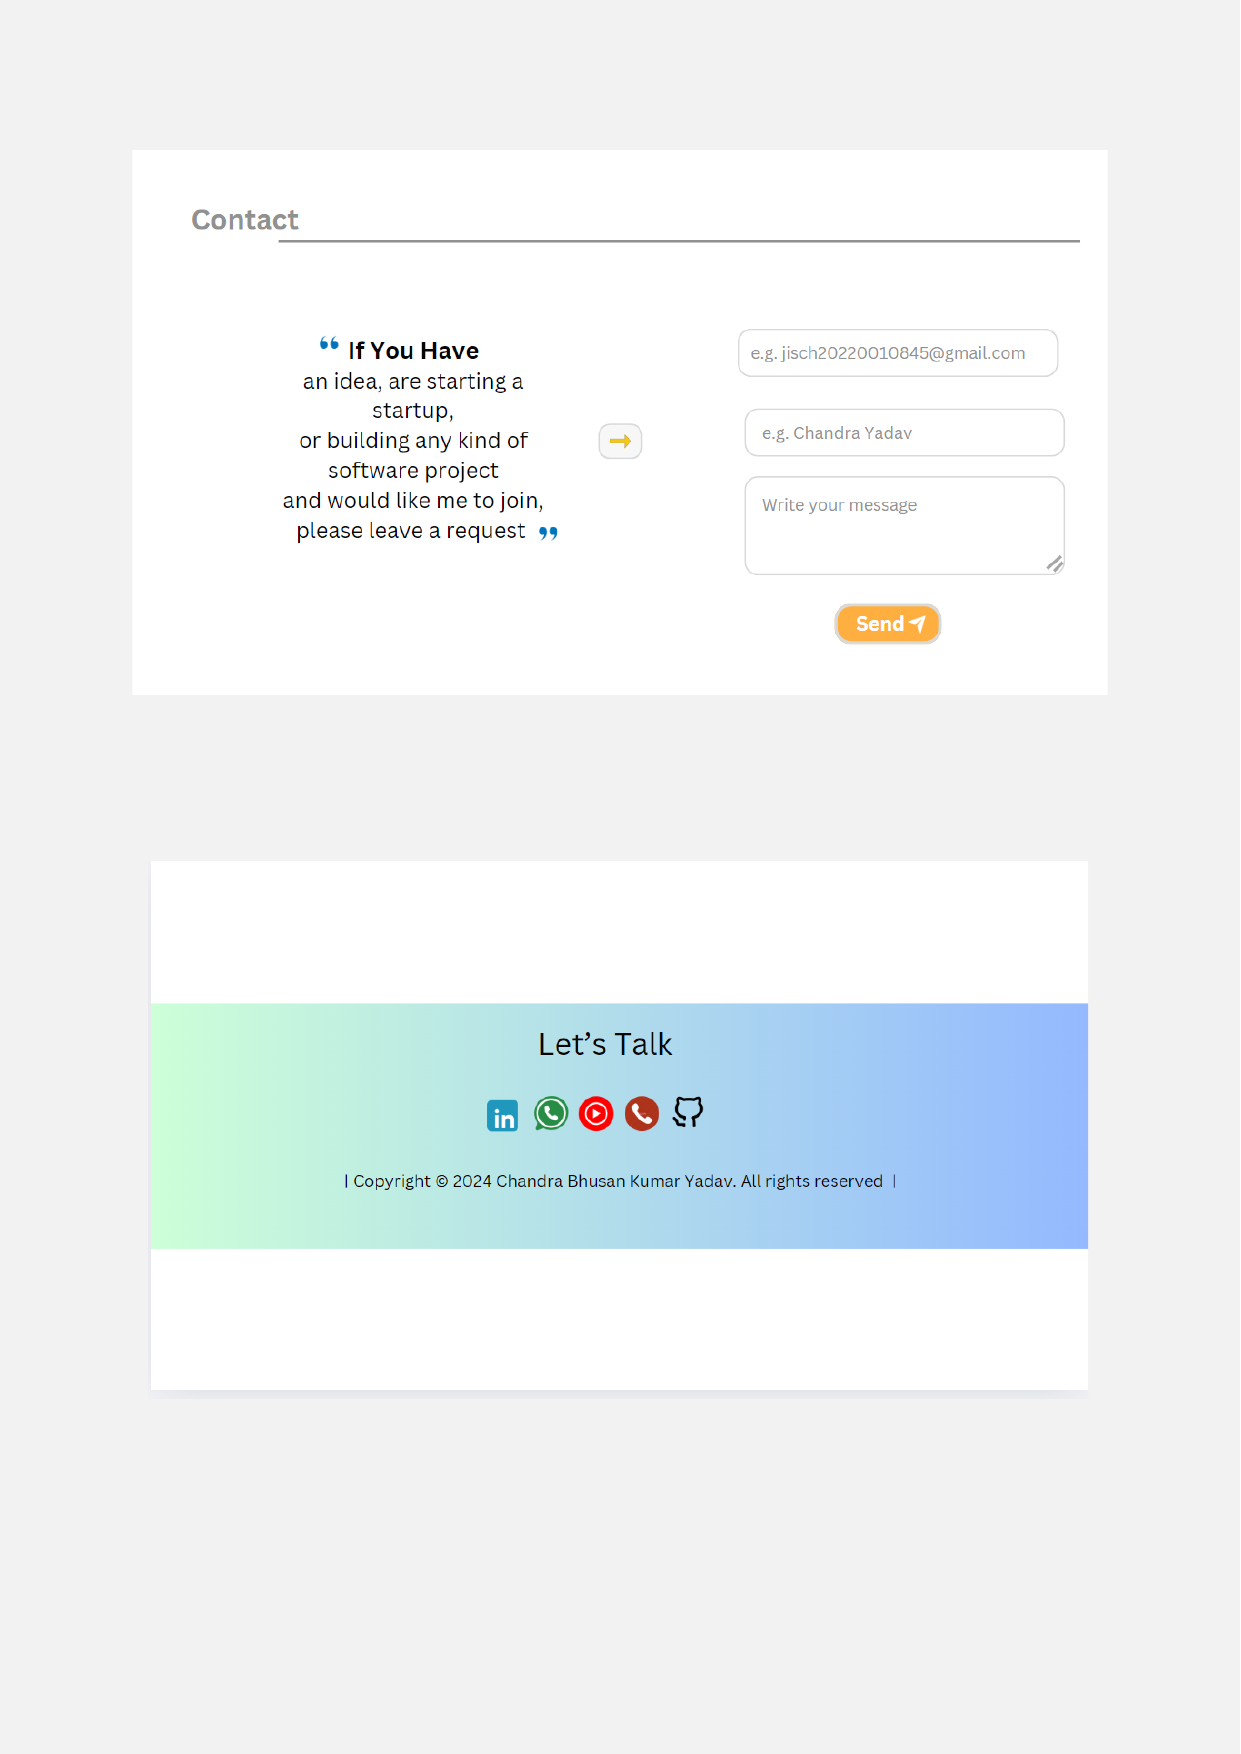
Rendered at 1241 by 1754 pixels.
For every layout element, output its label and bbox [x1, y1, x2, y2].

picture [132, 150, 1108, 695]
picture [148, 861, 1089, 1399]
